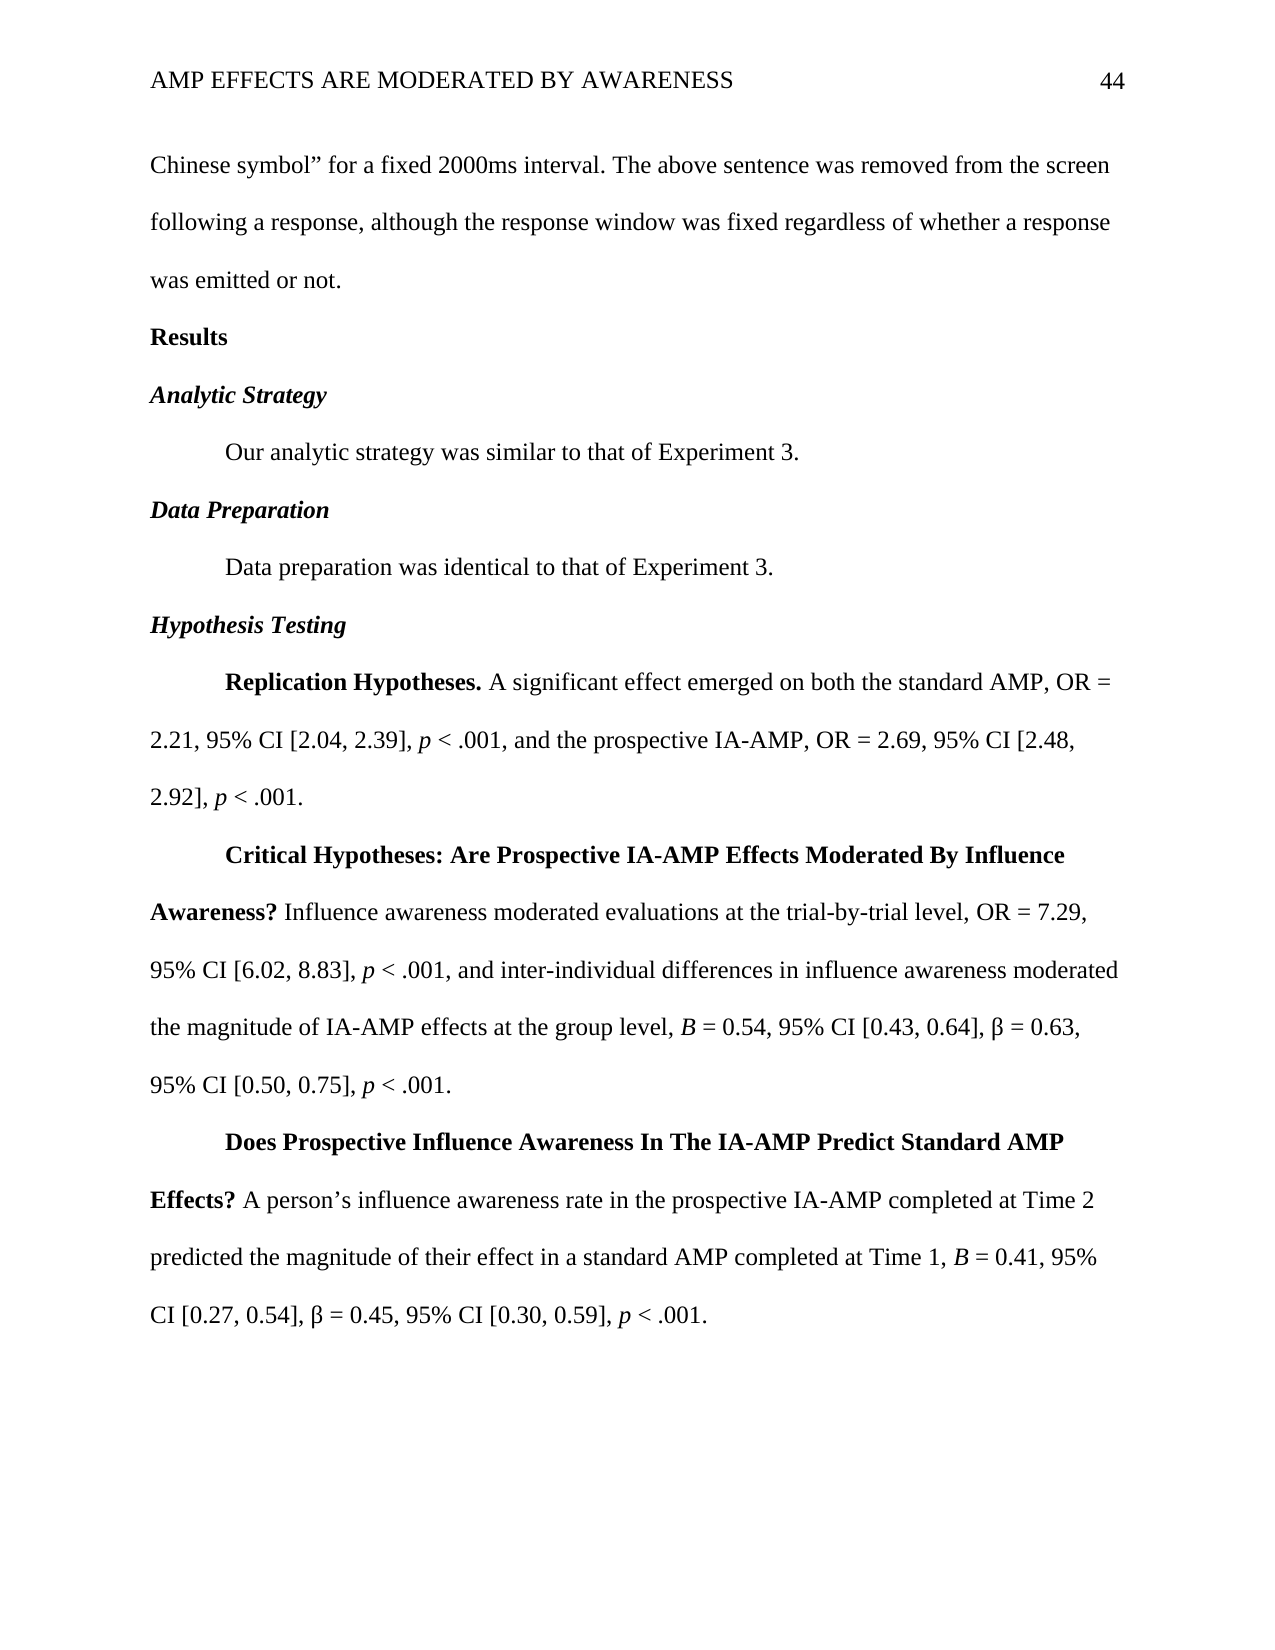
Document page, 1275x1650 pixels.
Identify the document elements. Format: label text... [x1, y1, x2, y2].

subtitle Hypothesis Testing [150, 610, 1125, 639]
text Replication Hypotheses. A significant effect emerged on both the standard AMP, OR = 2.21, 95% CI [2.04, 2.39], p < .001, and the prospective IA-AMP, OR = 2.69, 95% CI [2.48, 2.92], p < .001. [150, 667, 1125, 811]
subtitle Results [150, 322, 1125, 351]
text Does Prospective Influence Awareness In The IA-AMP Predict Standard AMP Effects? A person’s influence awareness rate in the prospective IA-AMP completed at Time 2 predicted the magnitude of their effect in a standard AMP completed at Time 1, B = 0.41, 95% CI [0.27, 0.54], β = 0.45, 95% CI [0.30, 0.59], p < .001. [150, 1127, 1125, 1329]
subtitle Data Preparation [150, 495, 1125, 524]
text Critical Hypotheses: Are Prospective IA-AMP Effects Moderated By Influence Awareness? Influence awareness moderated evaluations at the trial-by-trial level, OR = 7.29, 95% CI [6.02, 8.83], p < .001, and inter-individual differences in influence awareness moderated the magnitude of IA-AMP effects at the group level, B = 0.54, 95% CI [0.43, 0.64], β = 0.63, 95% CI [0.50, 0.75], p < .001. [150, 840, 1125, 1099]
text Our analytic strategy was similar to that of Experiment 3. [150, 437, 1125, 466]
subtitle Analytic Strategy [150, 380, 1125, 409]
text Data preparation was identical to that of Experiment 3. [150, 552, 1125, 581]
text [150, 150, 1125, 294]
